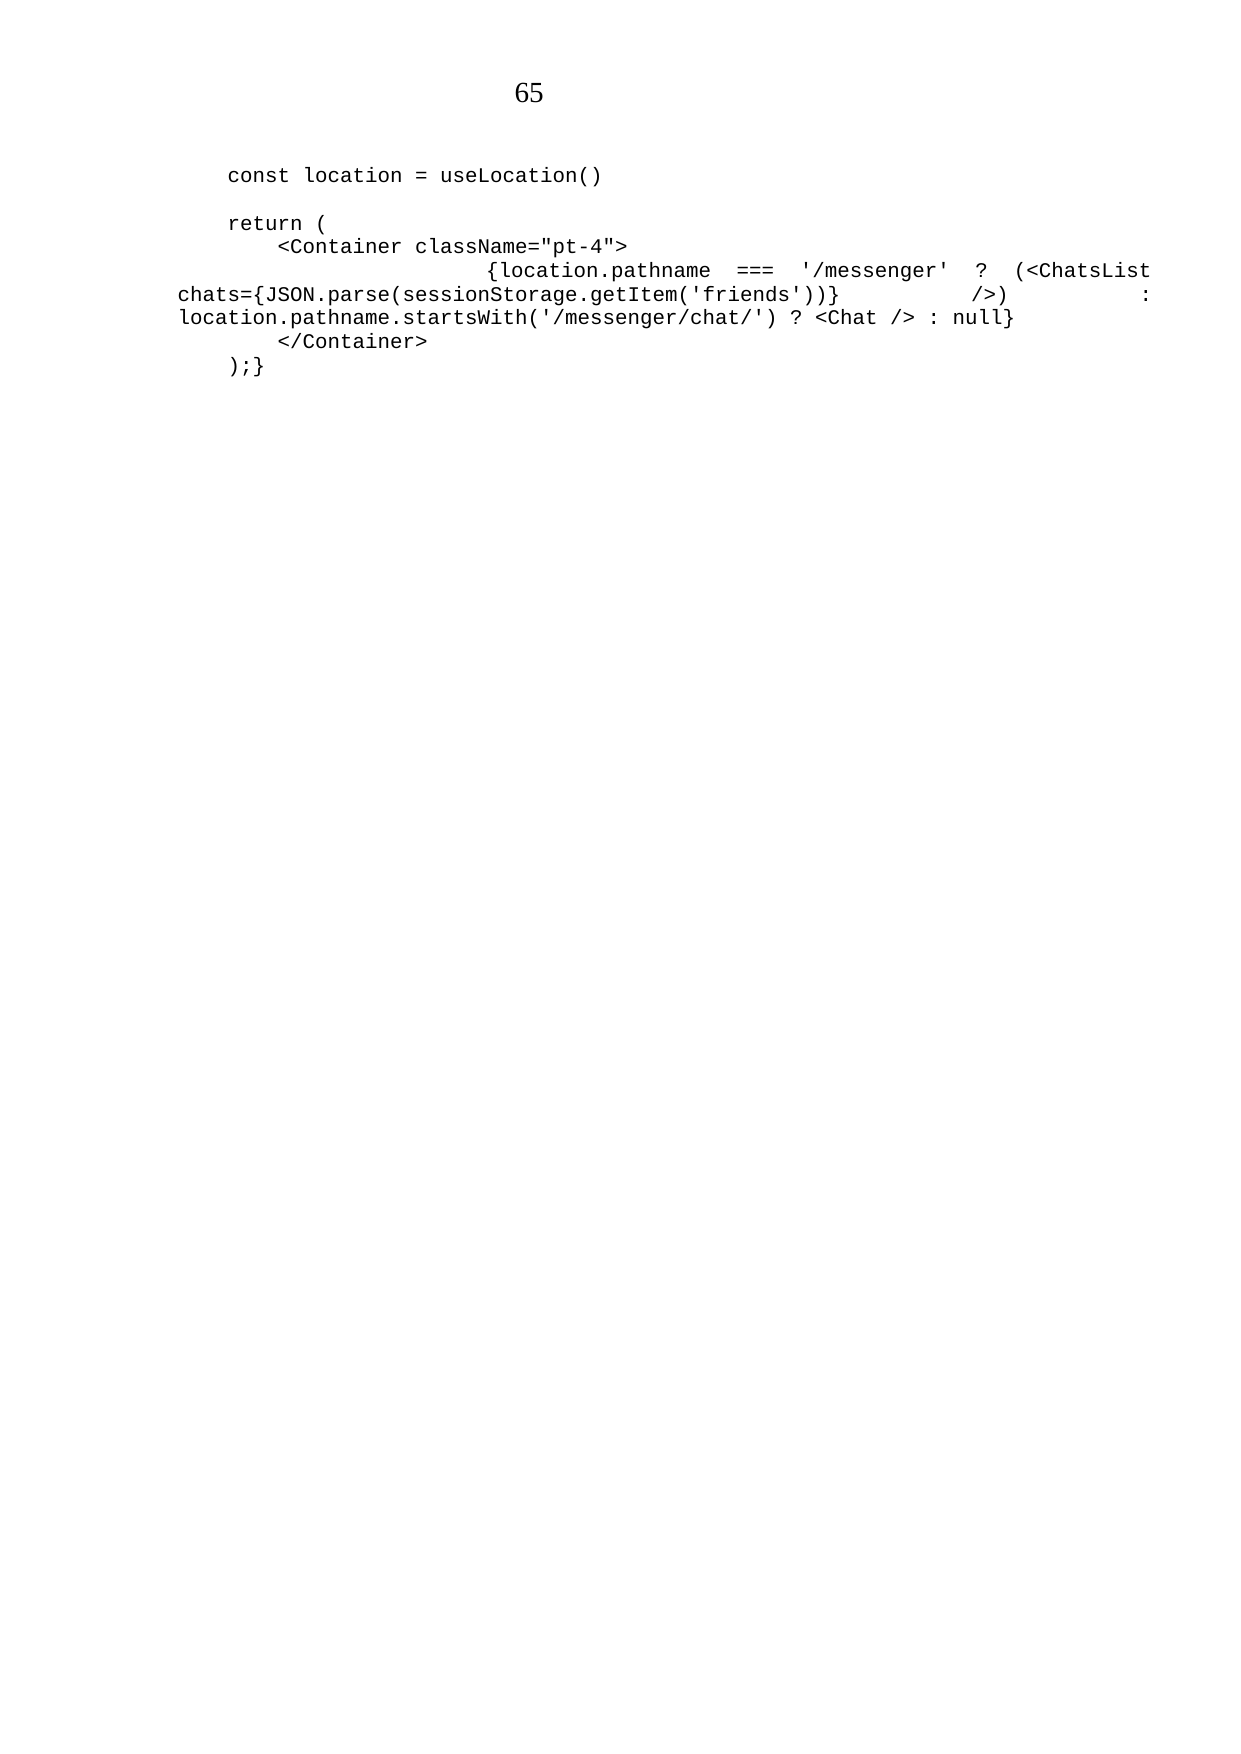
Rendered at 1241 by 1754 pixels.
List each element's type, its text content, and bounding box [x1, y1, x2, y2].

text return ( [177, 213, 1152, 236]
text );} [177, 355, 1152, 378]
text <Container className="pt-4"> [177, 236, 1152, 260]
text {location.pathname === '/messenger' ? (<ChatsList chats={JSON.parse(sessionStorage.getItem('friends'))} />) : location.pathname.startsWith('/messenger/chat/') ? <Chat /> : null} [177, 260, 1152, 331]
text const location = useLocation() [177, 166, 1152, 189]
text </Container> [177, 331, 1152, 355]
